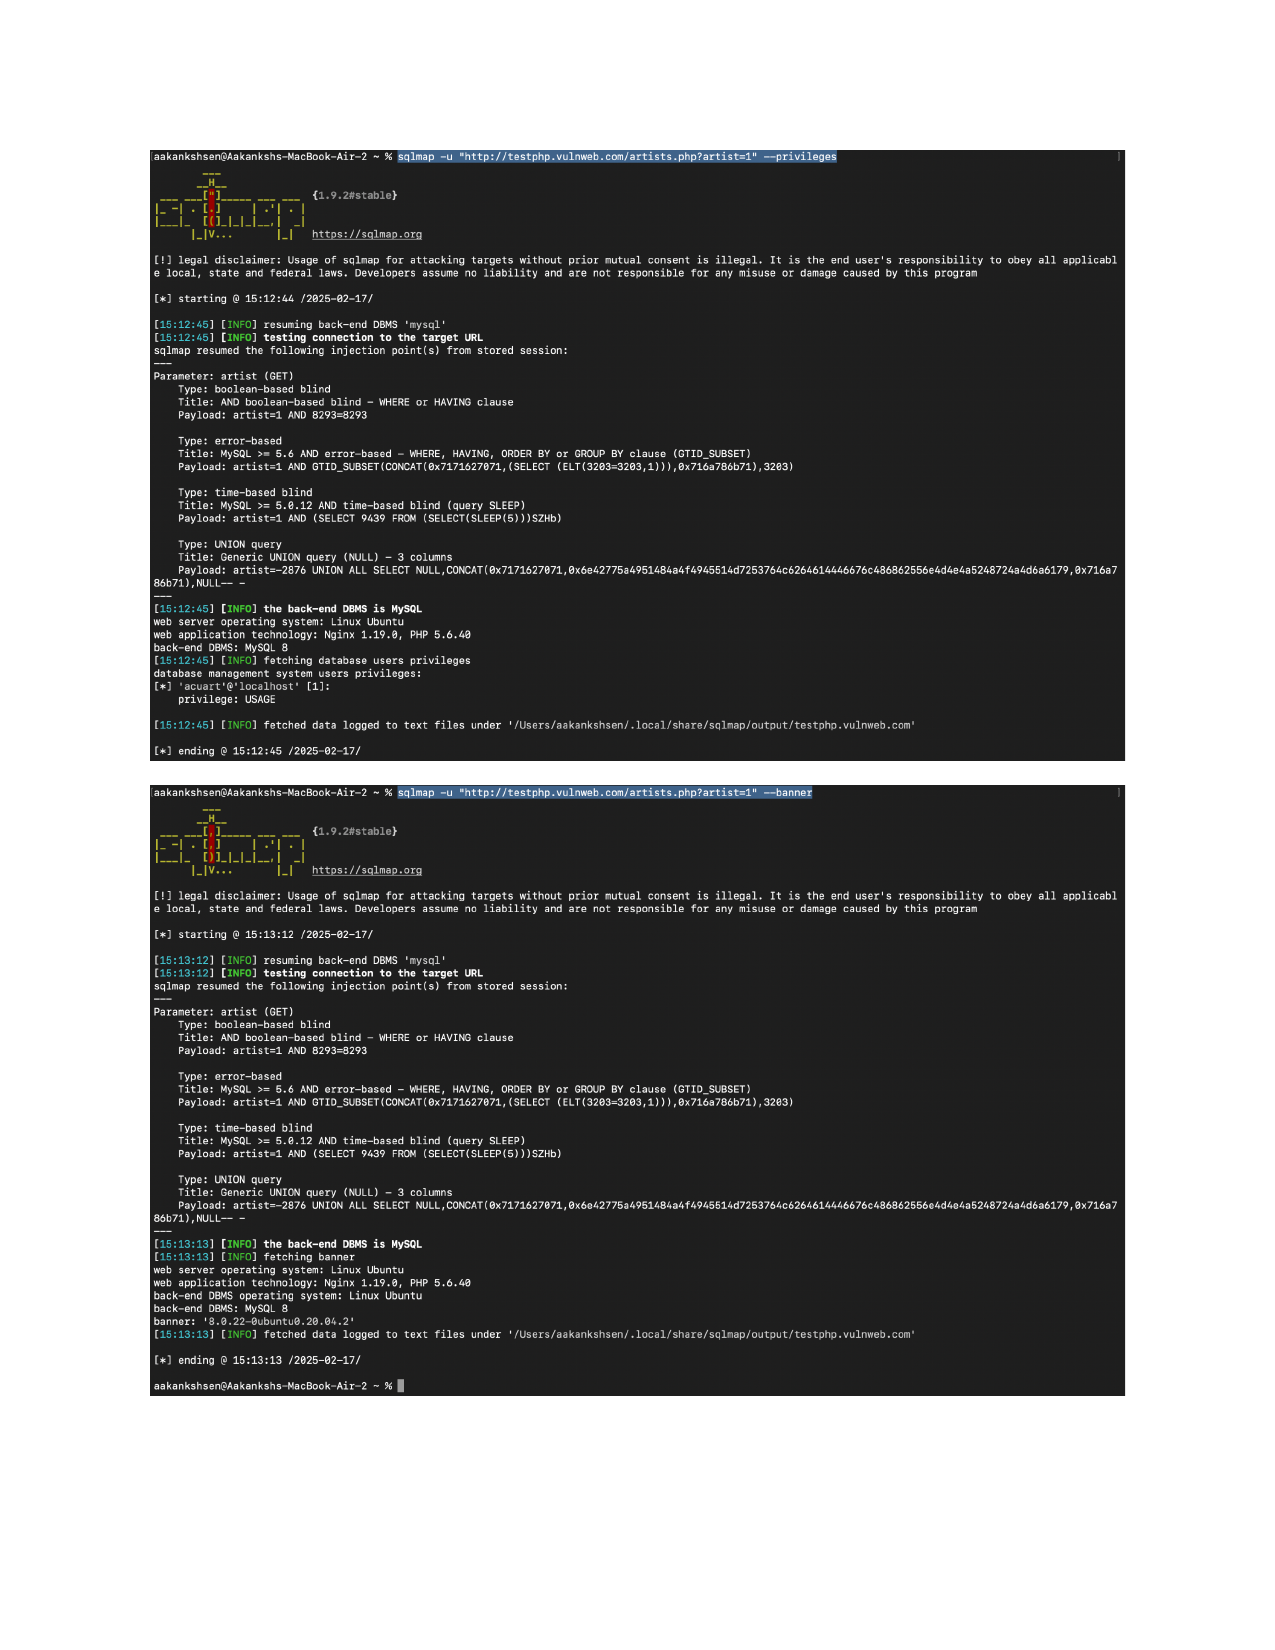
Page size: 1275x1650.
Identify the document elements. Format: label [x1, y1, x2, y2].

picture [150, 785, 1125, 1396]
picture [150, 150, 1125, 761]
